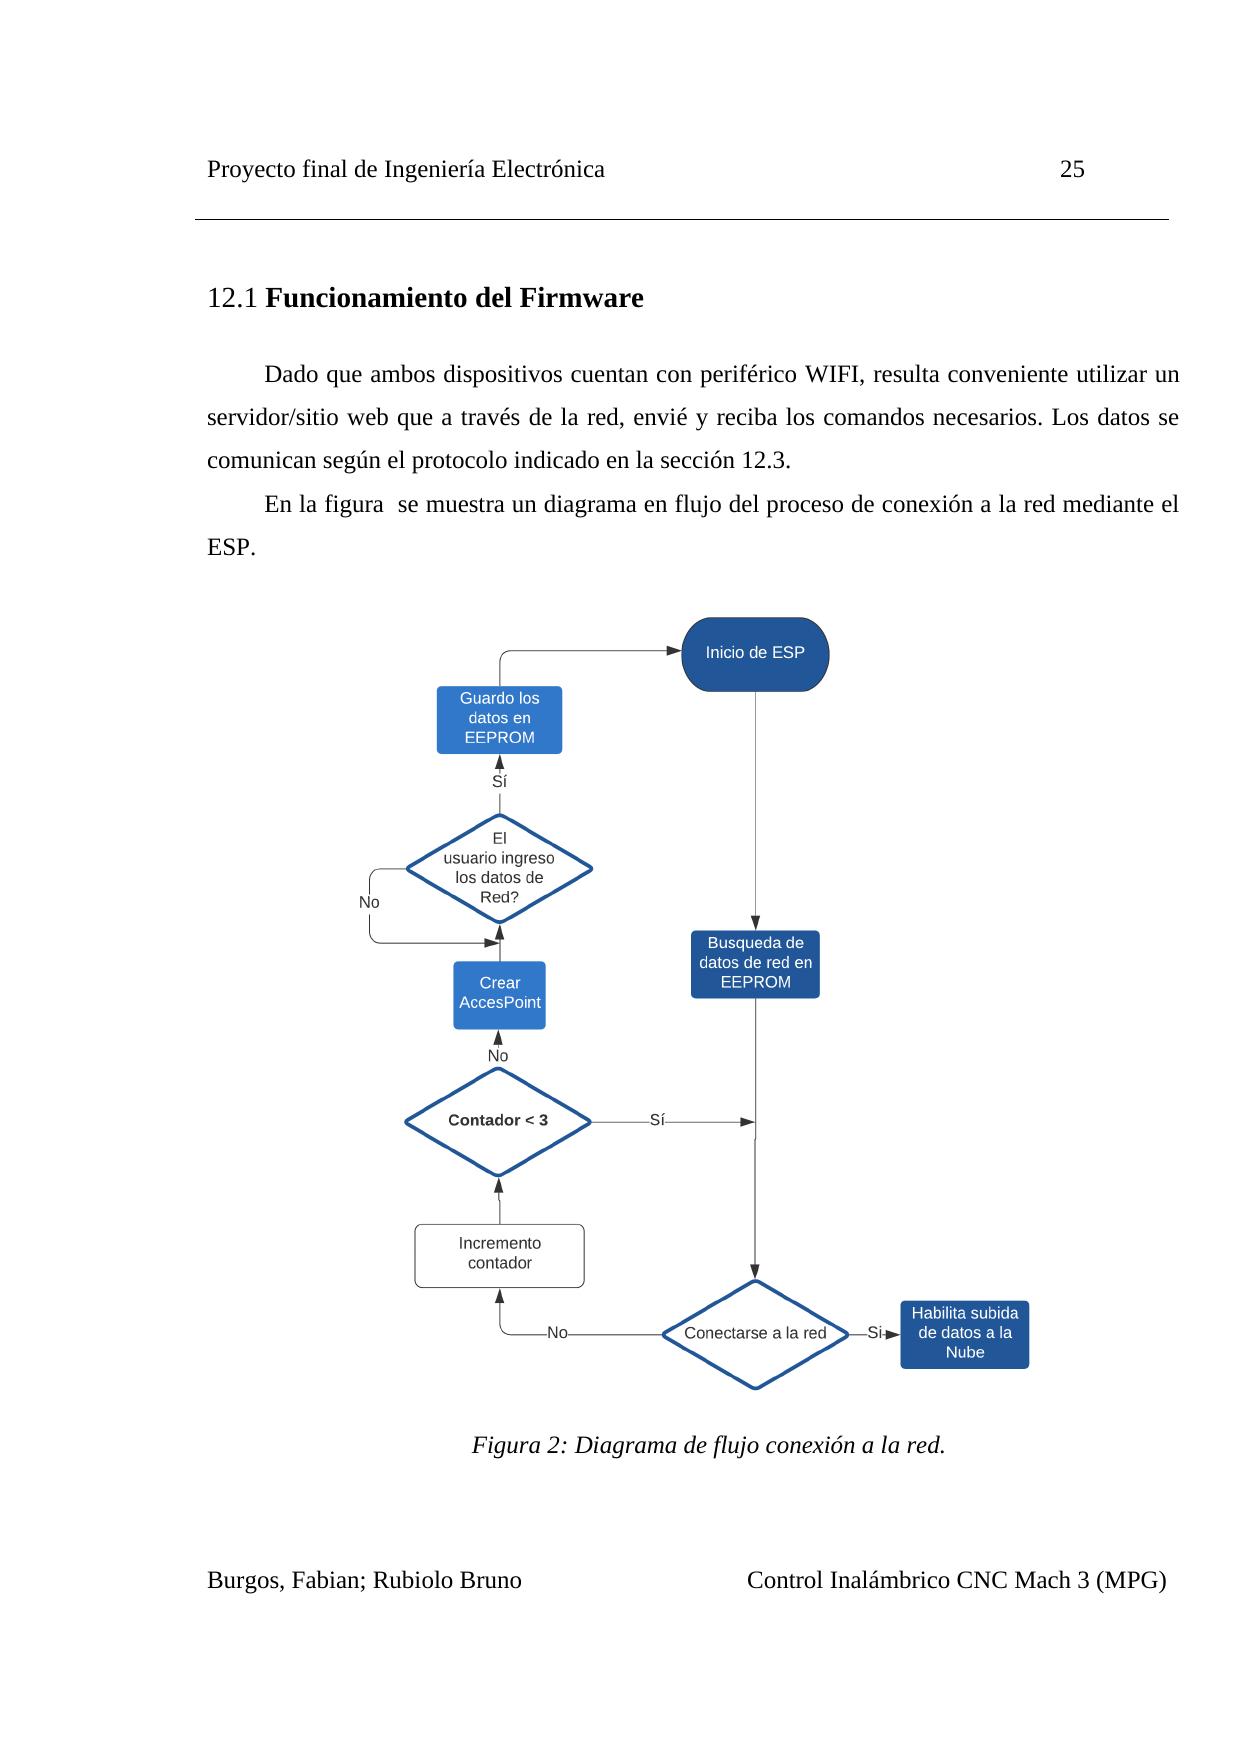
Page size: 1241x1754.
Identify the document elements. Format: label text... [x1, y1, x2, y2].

text : Diagrama de flujo conexión a la red. [236, 1430, 1181, 1459]
picture [346, 604, 1042, 1401]
subtitle Funcionamiento del Firmware [207, 280, 1181, 313]
text En la figura se muestra un diagrama en flujo del proceso de conexión a la red mediante el ESP. [207, 489, 1181, 561]
text Dado que ambos dispositivos cuentan con periférico WIFI, resulta conveniente utilizar un servidor/sitio web que a través de la red, envié y reciba los comandos necesarios. Los datos se comunican según el protocolo indicado en la sección 12.3. [207, 359, 1181, 474]
